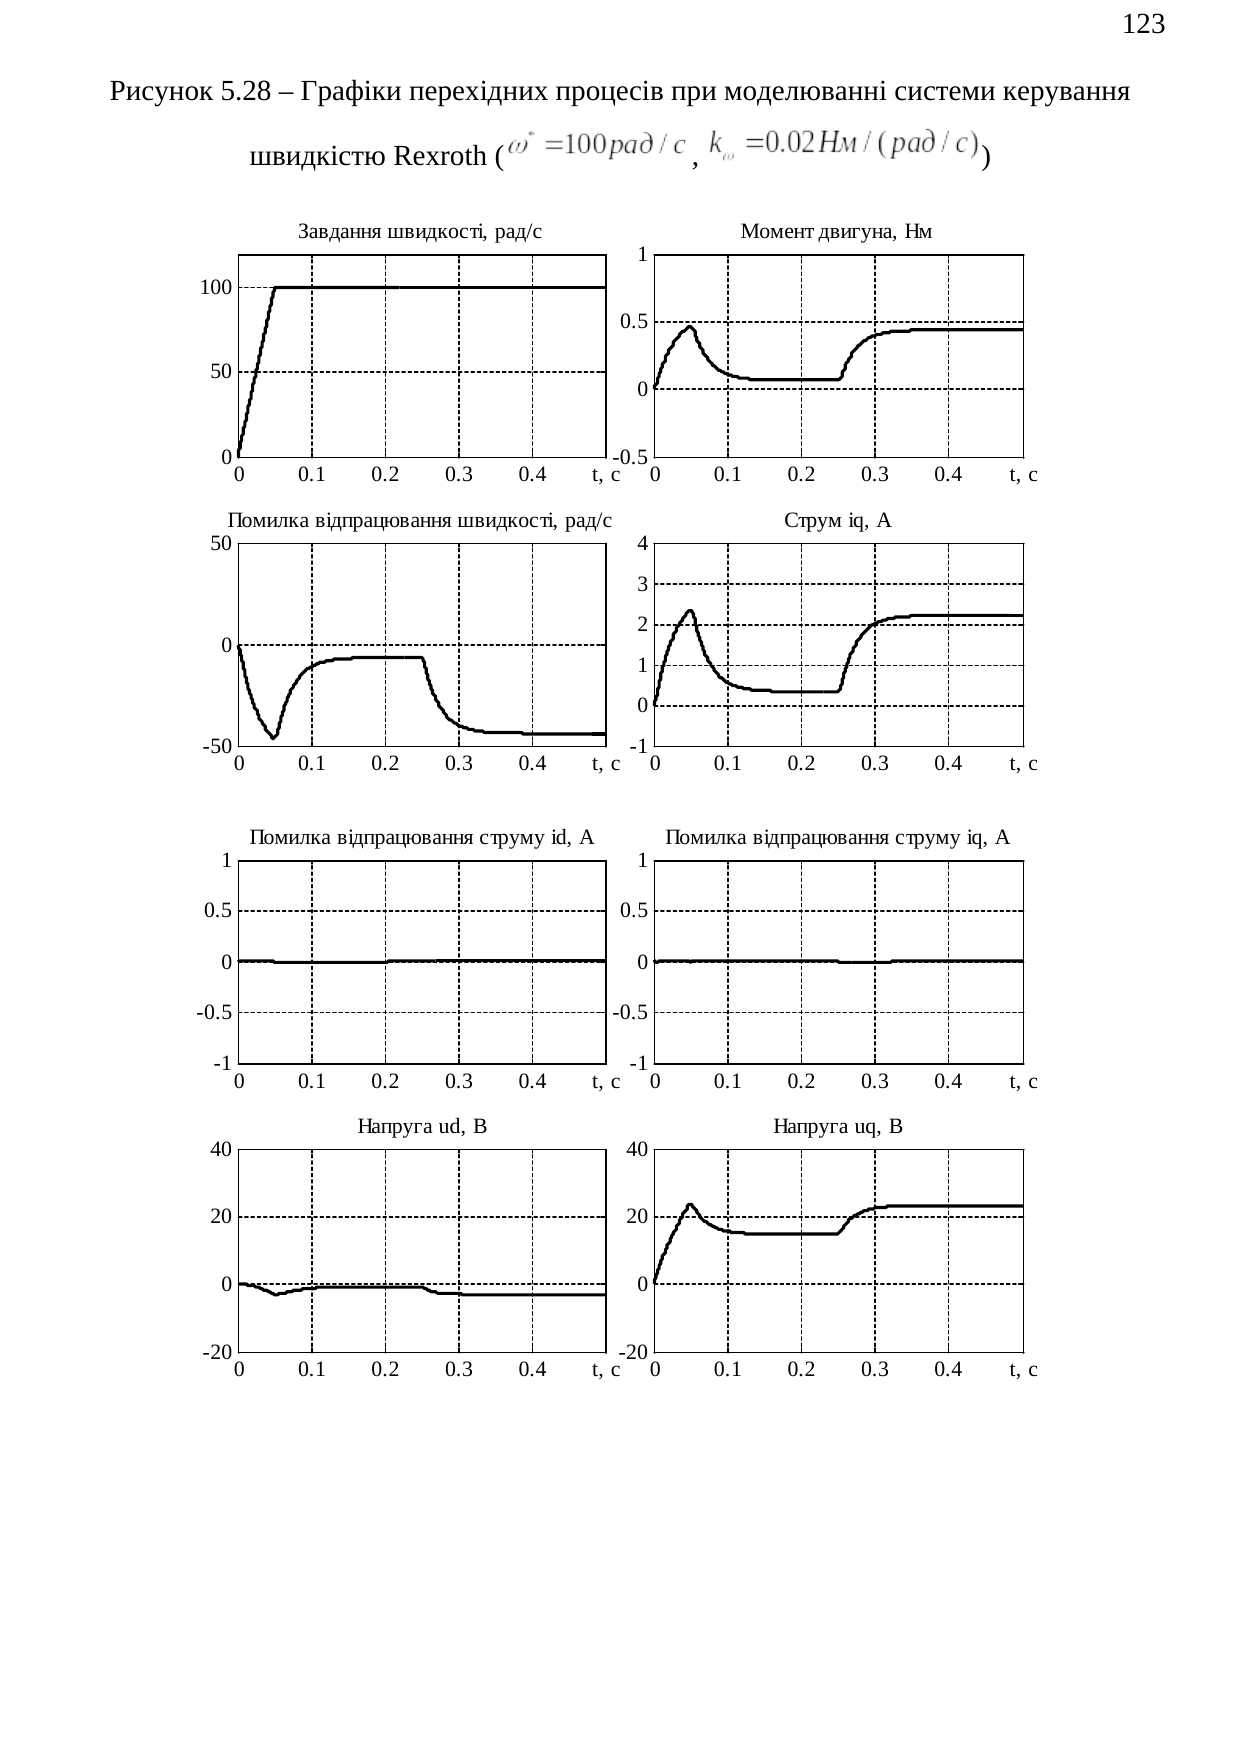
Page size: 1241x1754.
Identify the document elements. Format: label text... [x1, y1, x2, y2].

text Рисунок 5.28 – Графіки перехідних процесів при моделюванні системи керування швидкістю Rexroth (, ) [75, 73, 1165, 172]
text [75, 213, 1165, 1383]
